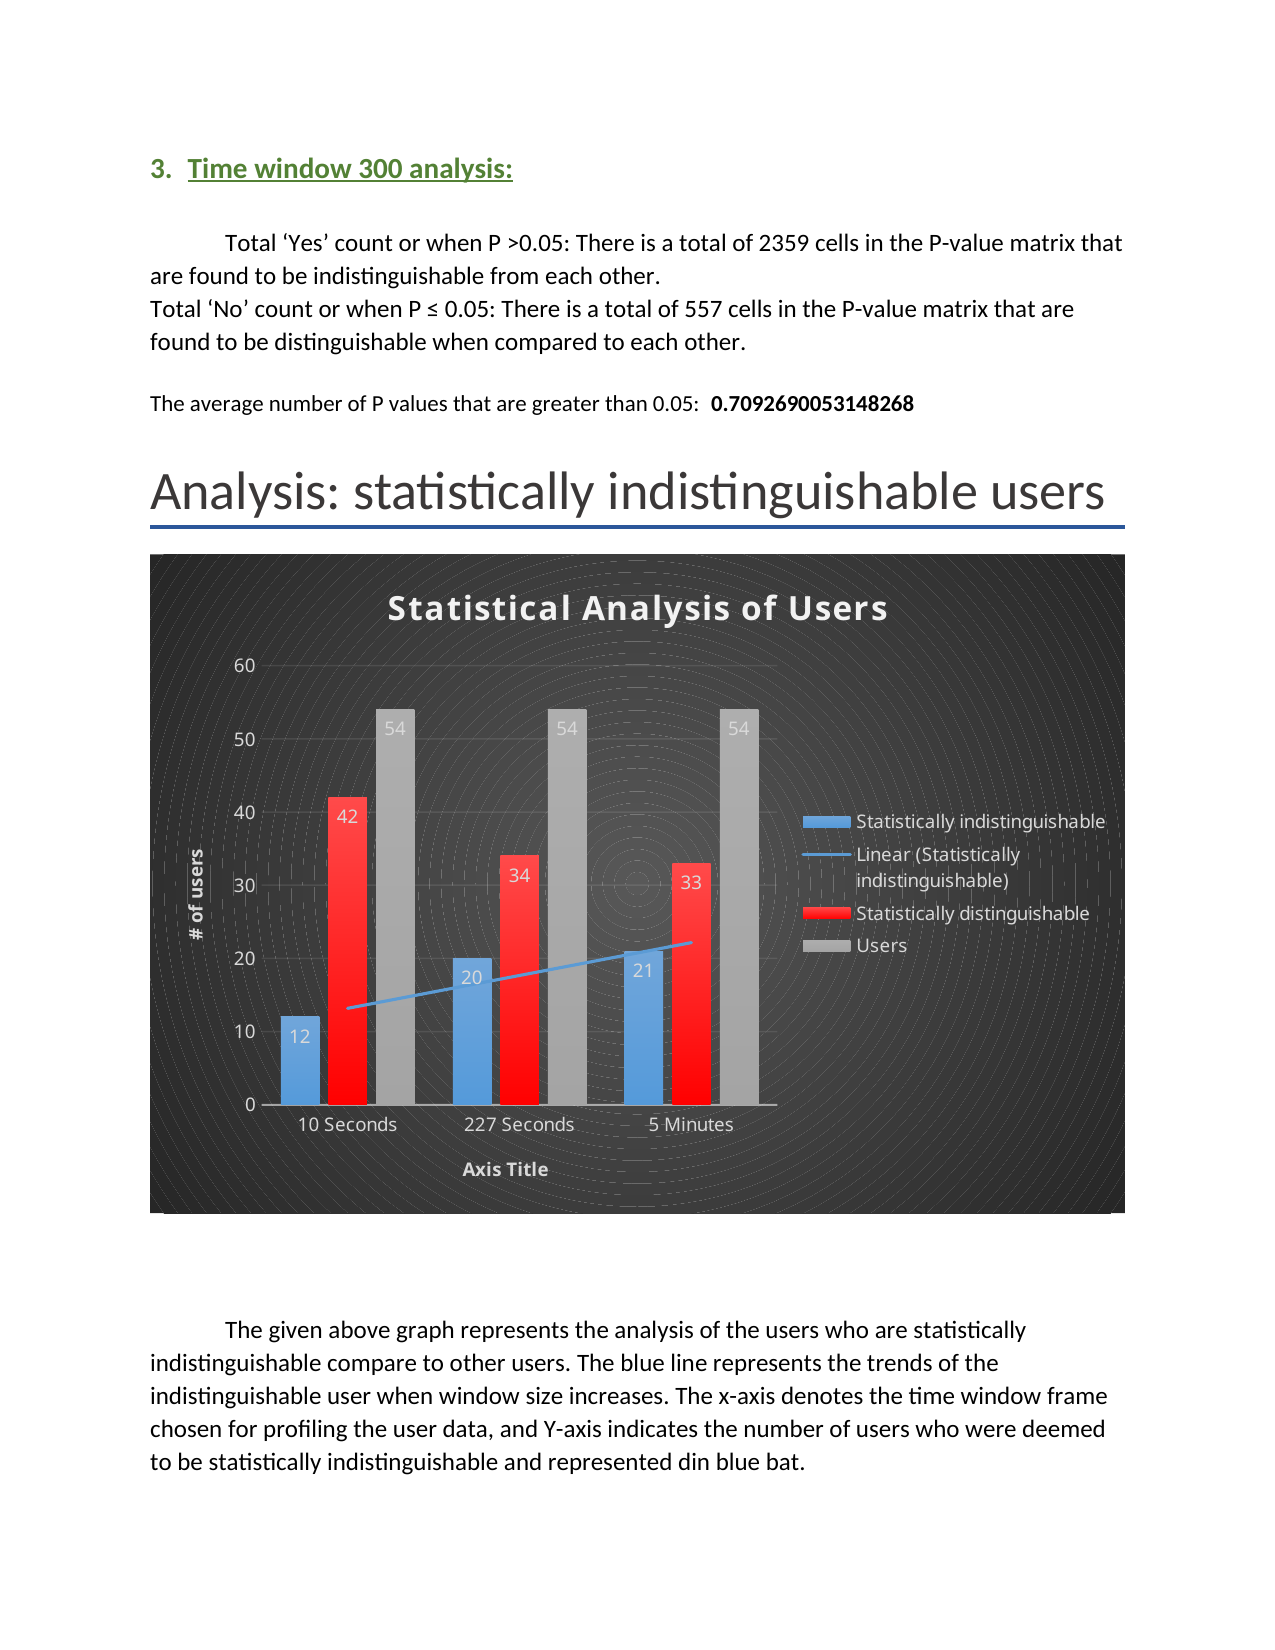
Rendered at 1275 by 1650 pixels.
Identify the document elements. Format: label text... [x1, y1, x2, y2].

list Total ‘Yes’ count or when P >0.05: There is a total of 2359 cells in the P-value matrix that are found to be indistinguishable from each other. [150, 227, 1125, 290]
list The average number of P values that are greater than 0.05: 0.7092690053148268 [150, 389, 1125, 417]
subtitle Analysis: statistically indistinguishable users [150, 456, 1125, 525]
list The given above graph represents the analysis of the users who are statistically indistinguishable compare to other users. The blue line represents the trends of the indistinguishable user when window size increases. The x-axis denotes the time window frame chosen for profiling the user data, and Y-axis indicates the number of users who were deemed to be statistically indistinguishable and represented din blue bat. [150, 1315, 1125, 1477]
list Time window 300 analysis: [150, 150, 1125, 186]
list Total ‘No’ count or when P ≤ 0.05: There is a total of 557 cells in the P-value matrix that are found to be distinguishable when compared to each other. [150, 293, 1125, 356]
